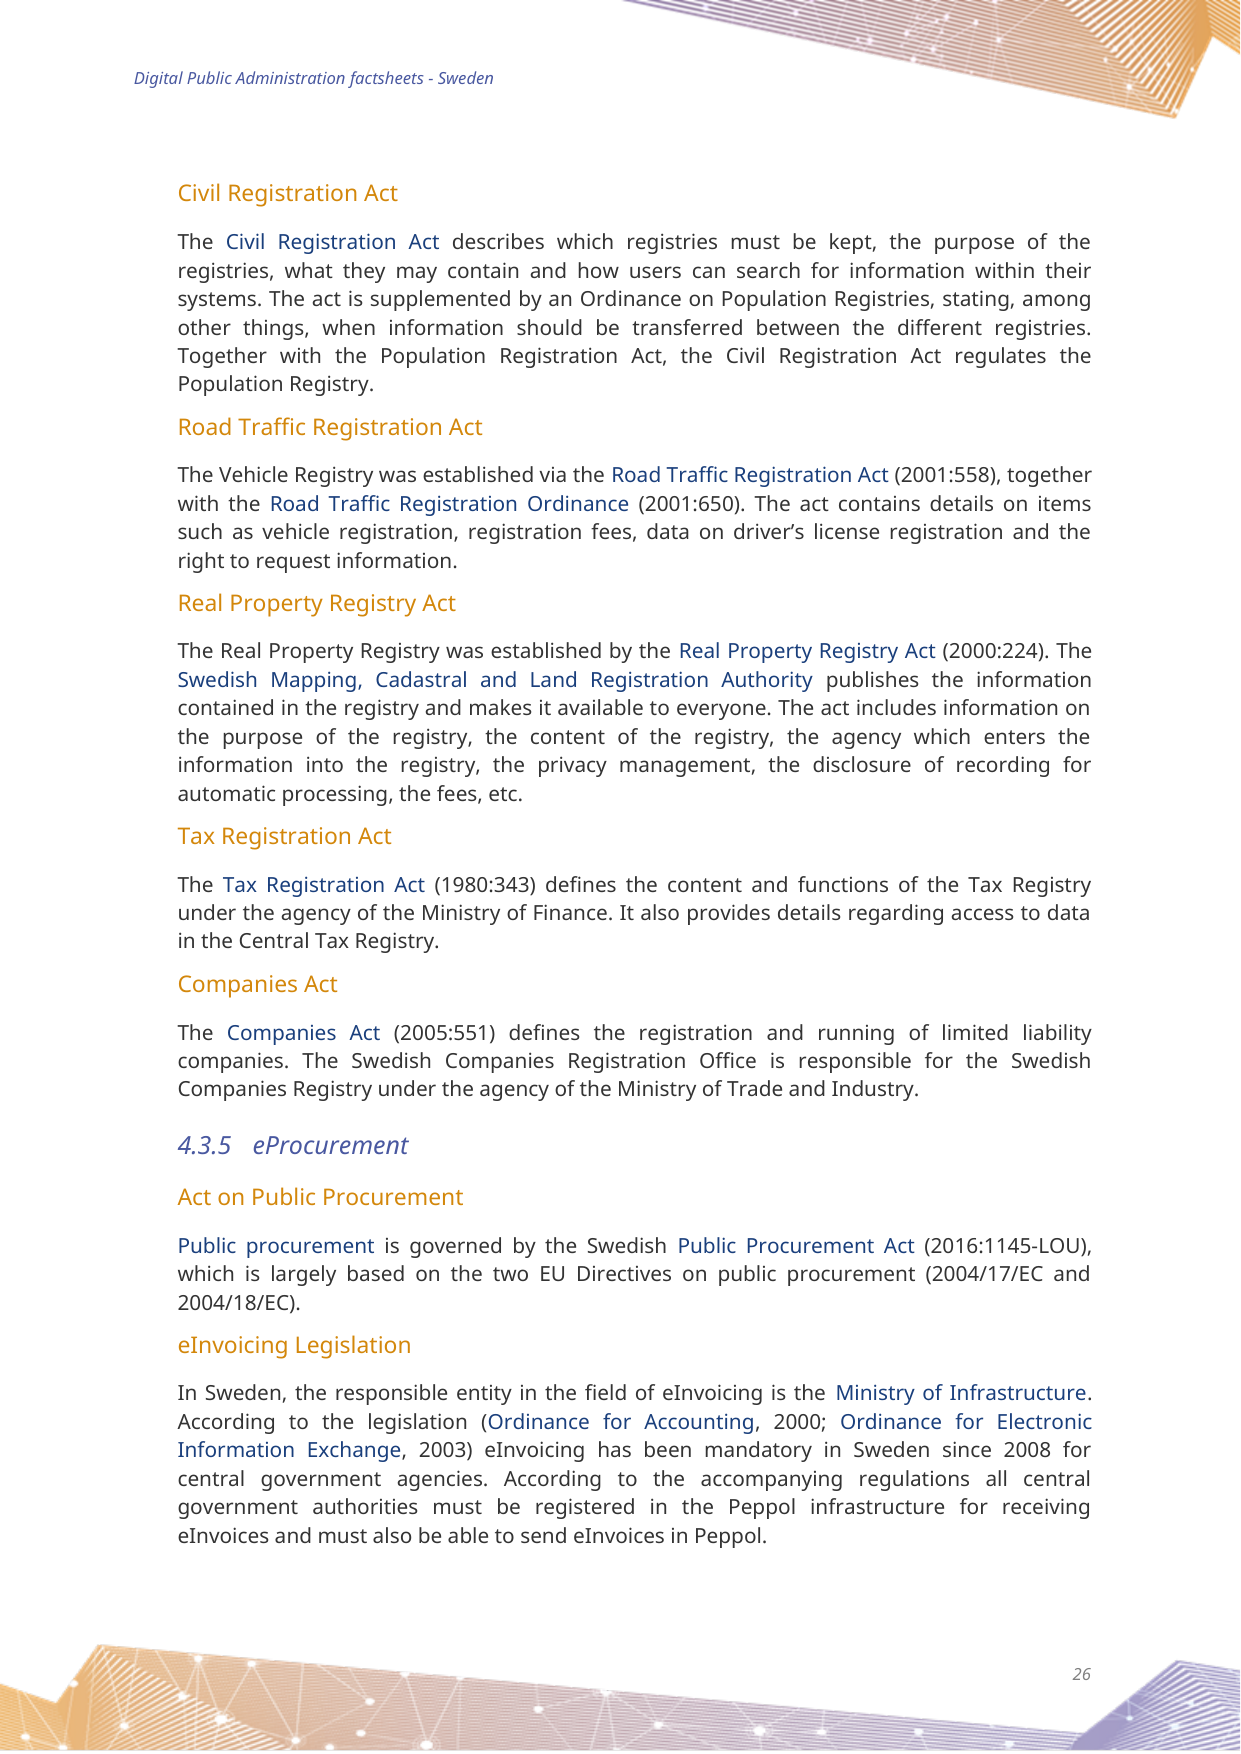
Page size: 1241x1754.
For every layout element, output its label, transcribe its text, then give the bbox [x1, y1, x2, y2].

text The Companies Act (2005:551) defines the registration and running of limited liability companies. The Swedish Companies Registration Office is responsible for the Swedish Companies Registry under the agency of the Ministry of Trade and Industry. [177, 1018, 1092, 1103]
text The Civil Registration Act describes which registries must be kept, the purpose of the registries, what they may contain and how users can search for information within their systems. The act is supplemented by an Ordinance on Population Registries, stating, among other things, when information should be transferred between the different registries. Together with the Population Registration Act, the Civil Registration Act regulates the Population Registry. [177, 227, 1092, 398]
subtitle Tax Registration Act [177, 820, 1092, 851]
text The Vehicle Registry was established via the Road Traffic Registration Act (2001:558), together with the Road Traffic Registration Ordinance (2001:650). The act contains details on items such as vehicle registration, registration fees, data on driver’s license registration and the right to request information. [177, 460, 1092, 574]
subtitle Companies Act [177, 968, 1092, 999]
subtitle Real Property Registry Act [177, 587, 1092, 618]
subtitle eProcurement [177, 1128, 1092, 1162]
picture [0, 1634, 1241, 1752]
text Public procurement is governed by the Swedish Public Procurement Act (2016:1145-LOU), which is largely based on the two EU Directives on public procurement (2004/17/EC and 2004/18/EC). [177, 1231, 1092, 1316]
subtitle Act on Public Procurement [177, 1181, 1092, 1212]
subtitle Road Traffic Registration Act [177, 410, 1092, 442]
text The Tax Registration Act (1980:343) defines the content and functions of the Tax Registry under the agency of the Ministry of Finance. It also provides details regarding access to data in the Central Tax Registry. [177, 870, 1092, 955]
text In Sweden, the responsible entity in the field of eInvoicing is the Ministry of Infrastructure. According to the legislation (Ordinance for Accounting, 2000; Ordinance for Electronic Information Exchange, 2003) eInvoicing has been mandatory in Sweden since 2008 for central government agencies. According to the accompanying regulations all central government authorities must be registered in the Peppol infrastructure for receiving eInvoices and must also be able to send eInvoices in Peppol. [177, 1378, 1092, 1549]
picture [209, 0, 1241, 153]
text The Real Property Registry was established by the Real Property Registry Act (2000:224). The Swedish Mapping, Cadastral and Land Registration Authority publishes the information contained in the registry and makes it available to everyone. The act includes information on the purpose of the registry, the content of the registry, the agency which enters the information into the registry, the privacy management, the disclosure of recording for automatic processing, the fees, etc. [177, 637, 1092, 807]
subtitle eInvoicing Legislation [177, 1328, 1092, 1360]
subtitle Civil Registration Act [177, 177, 1092, 208]
